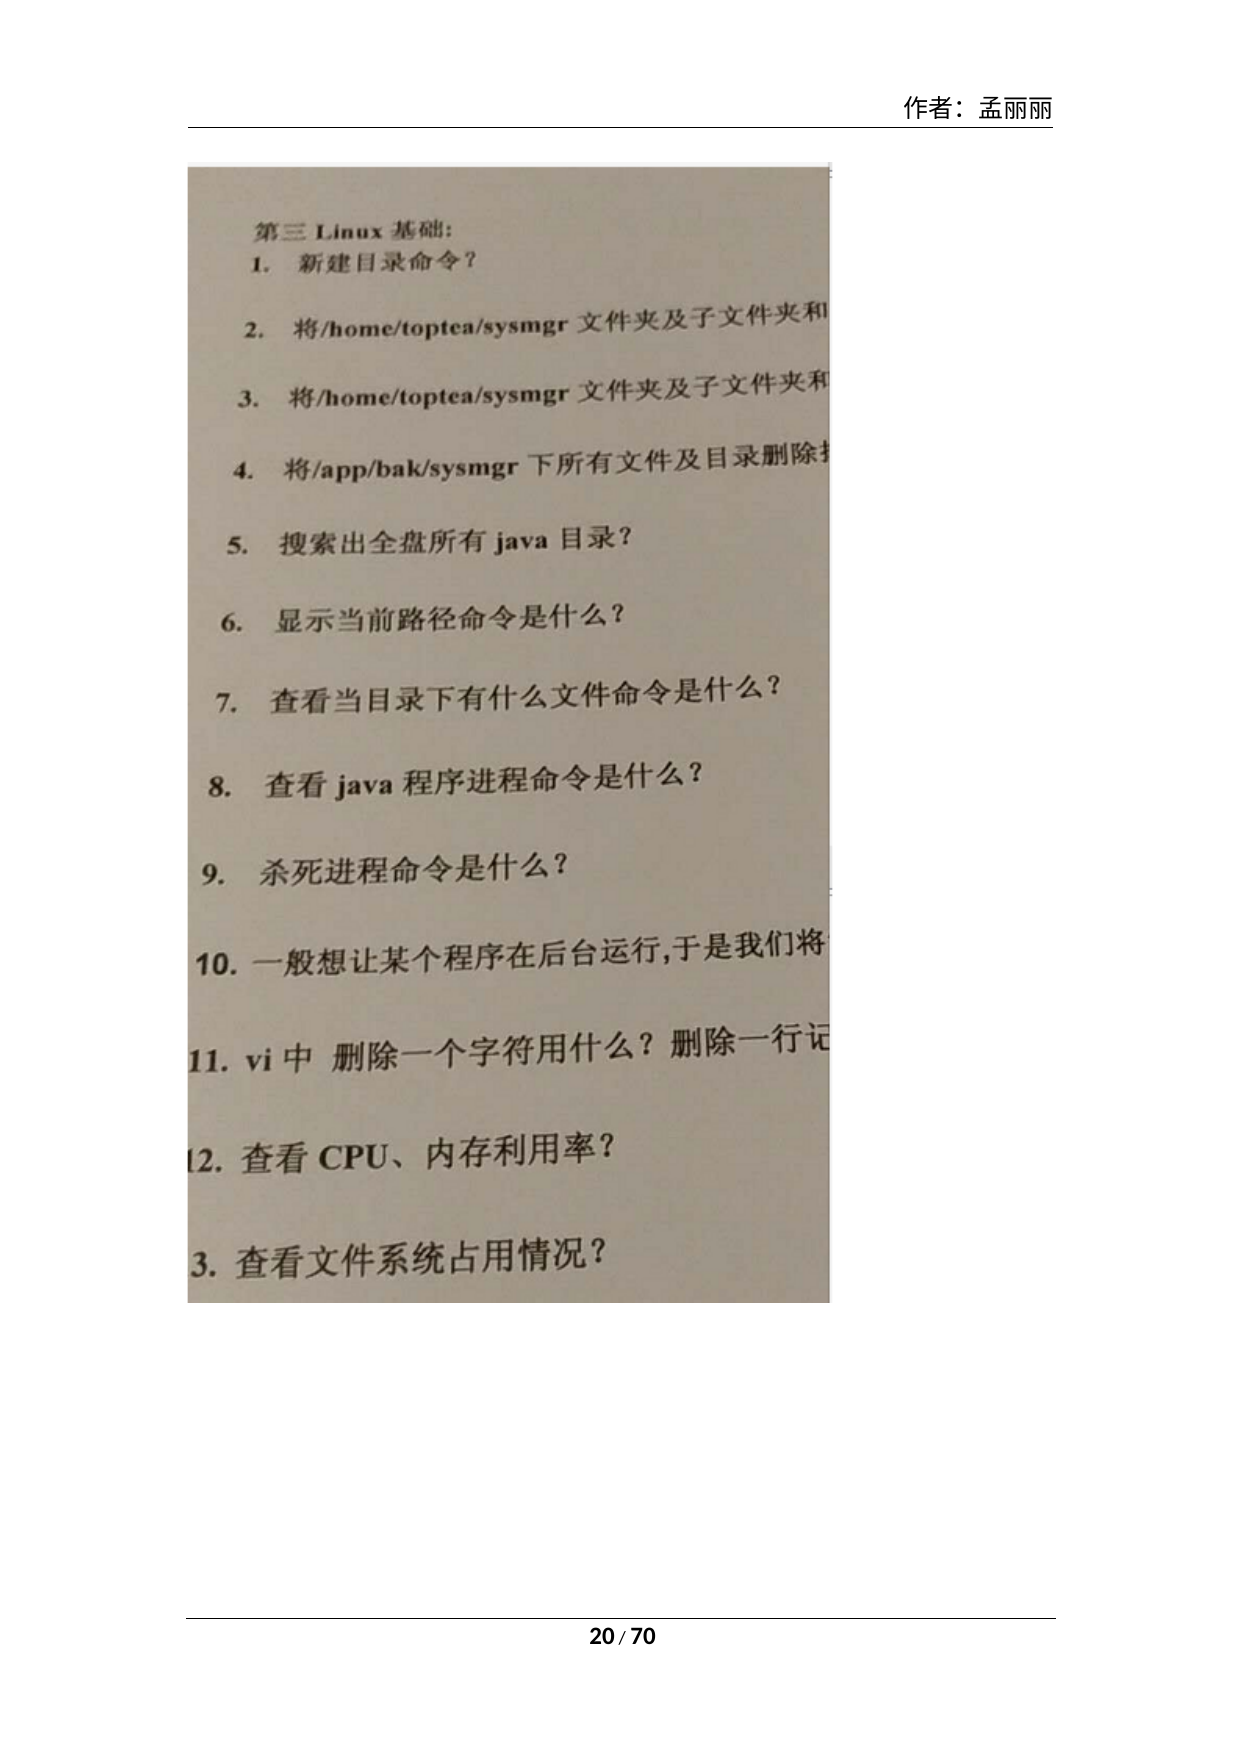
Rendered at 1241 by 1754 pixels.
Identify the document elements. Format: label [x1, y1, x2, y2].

picture [187, 162, 833, 1303]
